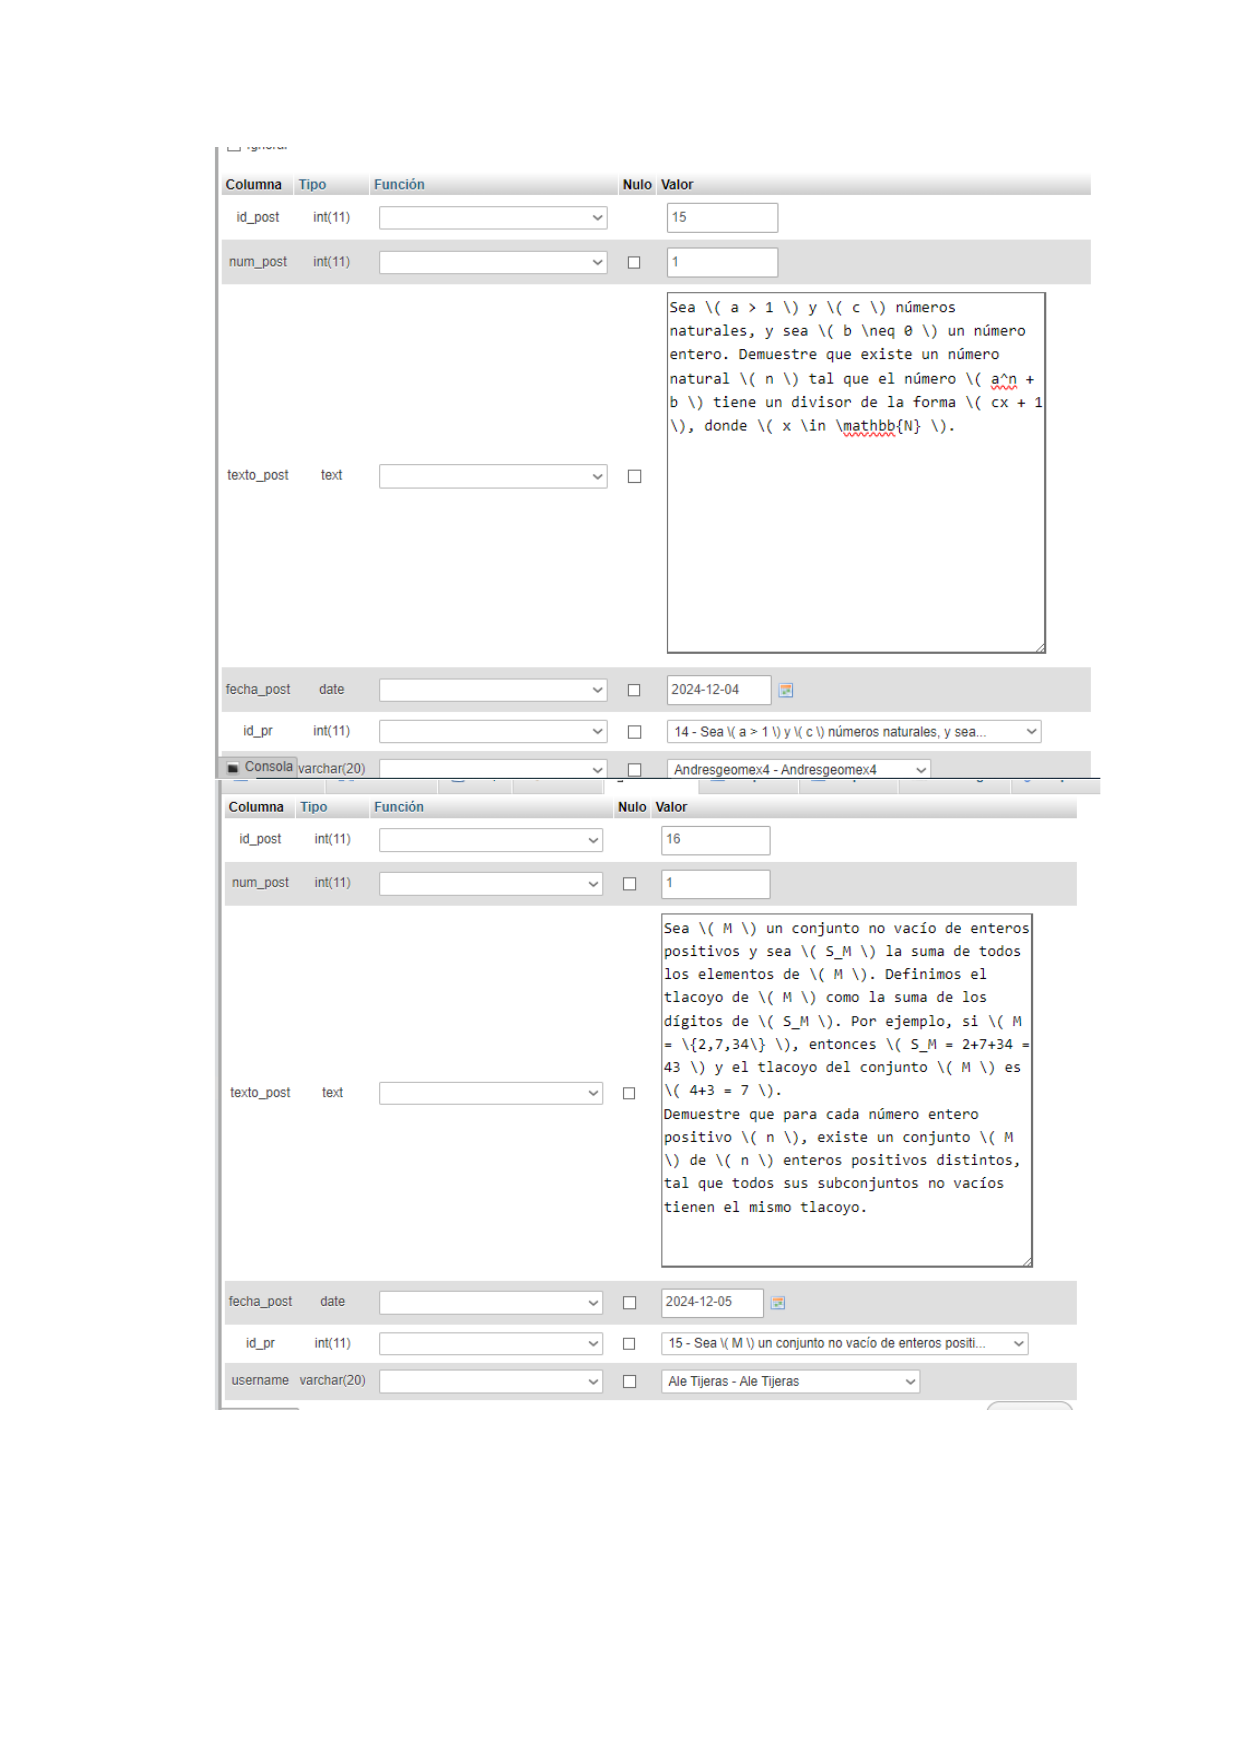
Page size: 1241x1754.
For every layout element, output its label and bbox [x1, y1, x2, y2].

picture [214, 780, 1101, 1410]
picture [214, 147, 1101, 779]
